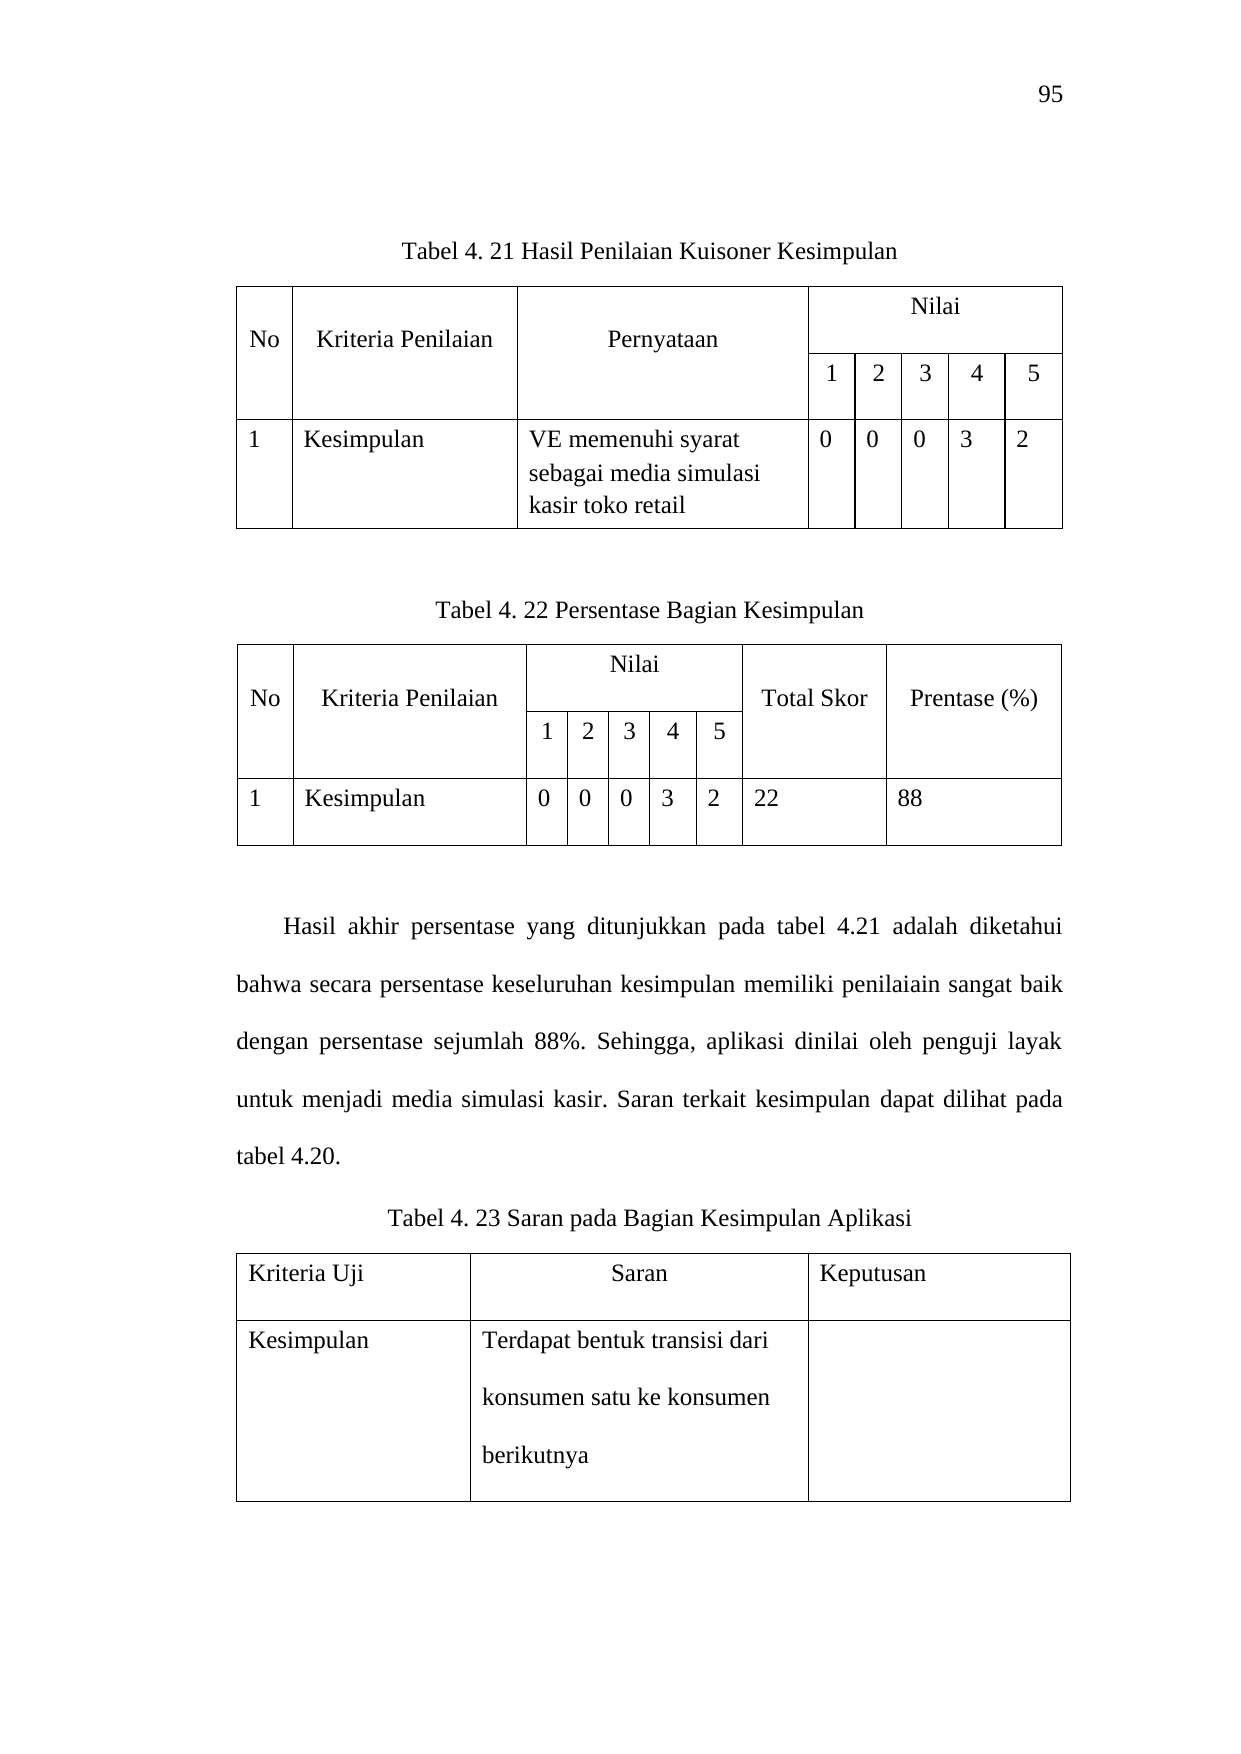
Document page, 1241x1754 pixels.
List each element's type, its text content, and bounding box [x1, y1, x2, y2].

table_cell 5 [697, 712, 742, 778]
table_cell Terdapat bentuk transisi dari konsumen satu ke konsumen berikutnya [471, 1321, 808, 1501]
table_header Saran [471, 1254, 808, 1319]
table_cell Kesimpulan [293, 420, 517, 528]
table_cell 88 [887, 779, 1061, 844]
table_header Total Skor [743, 645, 886, 778]
table_header Pernyataan [518, 287, 808, 419]
table_header No [238, 645, 293, 778]
table_cell 1 [527, 712, 567, 778]
table_cell Kesimpulan [294, 779, 526, 844]
table_cell 2 [697, 779, 742, 844]
table_cell 3 [949, 420, 1004, 528]
table_cell 4 [650, 712, 696, 778]
table_cell 2 [856, 354, 901, 419]
table_cell 0 [527, 779, 567, 844]
table_cell 3 [609, 712, 649, 778]
table_header Kriteria Penilaian [293, 287, 517, 419]
table_header Kriteria Penilaian [294, 645, 526, 778]
table_cell 0 [856, 420, 901, 528]
table_cell 1 [809, 354, 854, 419]
table_header Prentase (%) [887, 645, 1061, 778]
table_cell 4 [949, 354, 1004, 419]
table_cell 2 [568, 712, 608, 778]
table_cell 22 [743, 779, 886, 844]
table_header Nilai [527, 645, 742, 711]
table_cell 2 [1006, 420, 1062, 528]
table_cell 0 [902, 420, 948, 528]
table_cell 0 [609, 779, 649, 844]
table_cell 0 [809, 420, 854, 528]
table_cell 3 [650, 779, 696, 844]
table_cell Kesimpulan [237, 1321, 470, 1501]
table_cell 0 [568, 779, 608, 844]
text Tabel 4. 22 Persentase Bagian Kesimpulan [236, 595, 1063, 623]
table_header Keputusan [809, 1254, 1070, 1319]
table_cell 1 [237, 420, 292, 528]
table_cell [809, 1321, 1070, 1501]
table_header Kriteria Uji [237, 1254, 470, 1319]
table_cell 5 [1006, 354, 1062, 419]
text Hasil akhir persentase yang ditunjukkan pada tabel 4.21 adalah diketahui bahwa secara persentase keseluruhan kesimpulan memiliki penilaiain sangat baik dengan persentase sejumlah 88%. Sehingga, aplikasi dinilai oleh penguji layak untuk menjadi media simulasi kasir. Saran terkait kesimpulan dapat dilihat pada tabel 4.20. [236, 911, 1063, 1170]
table_header No [237, 287, 292, 419]
text Tabel 4. 21 Hasil Penilaian Kuisoner Kesimpulan [236, 236, 1063, 265]
table_cell 3 [902, 354, 948, 419]
text Tabel 4. 23 Saran pada Bagian Kesimpulan Aplikasi [236, 1203, 1063, 1232]
table_cell VE memenuhi syarat sebagai media simulasi kasir toko retail [518, 420, 808, 528]
table_cell 1 [238, 779, 293, 844]
table_header Nilai [809, 287, 1062, 353]
